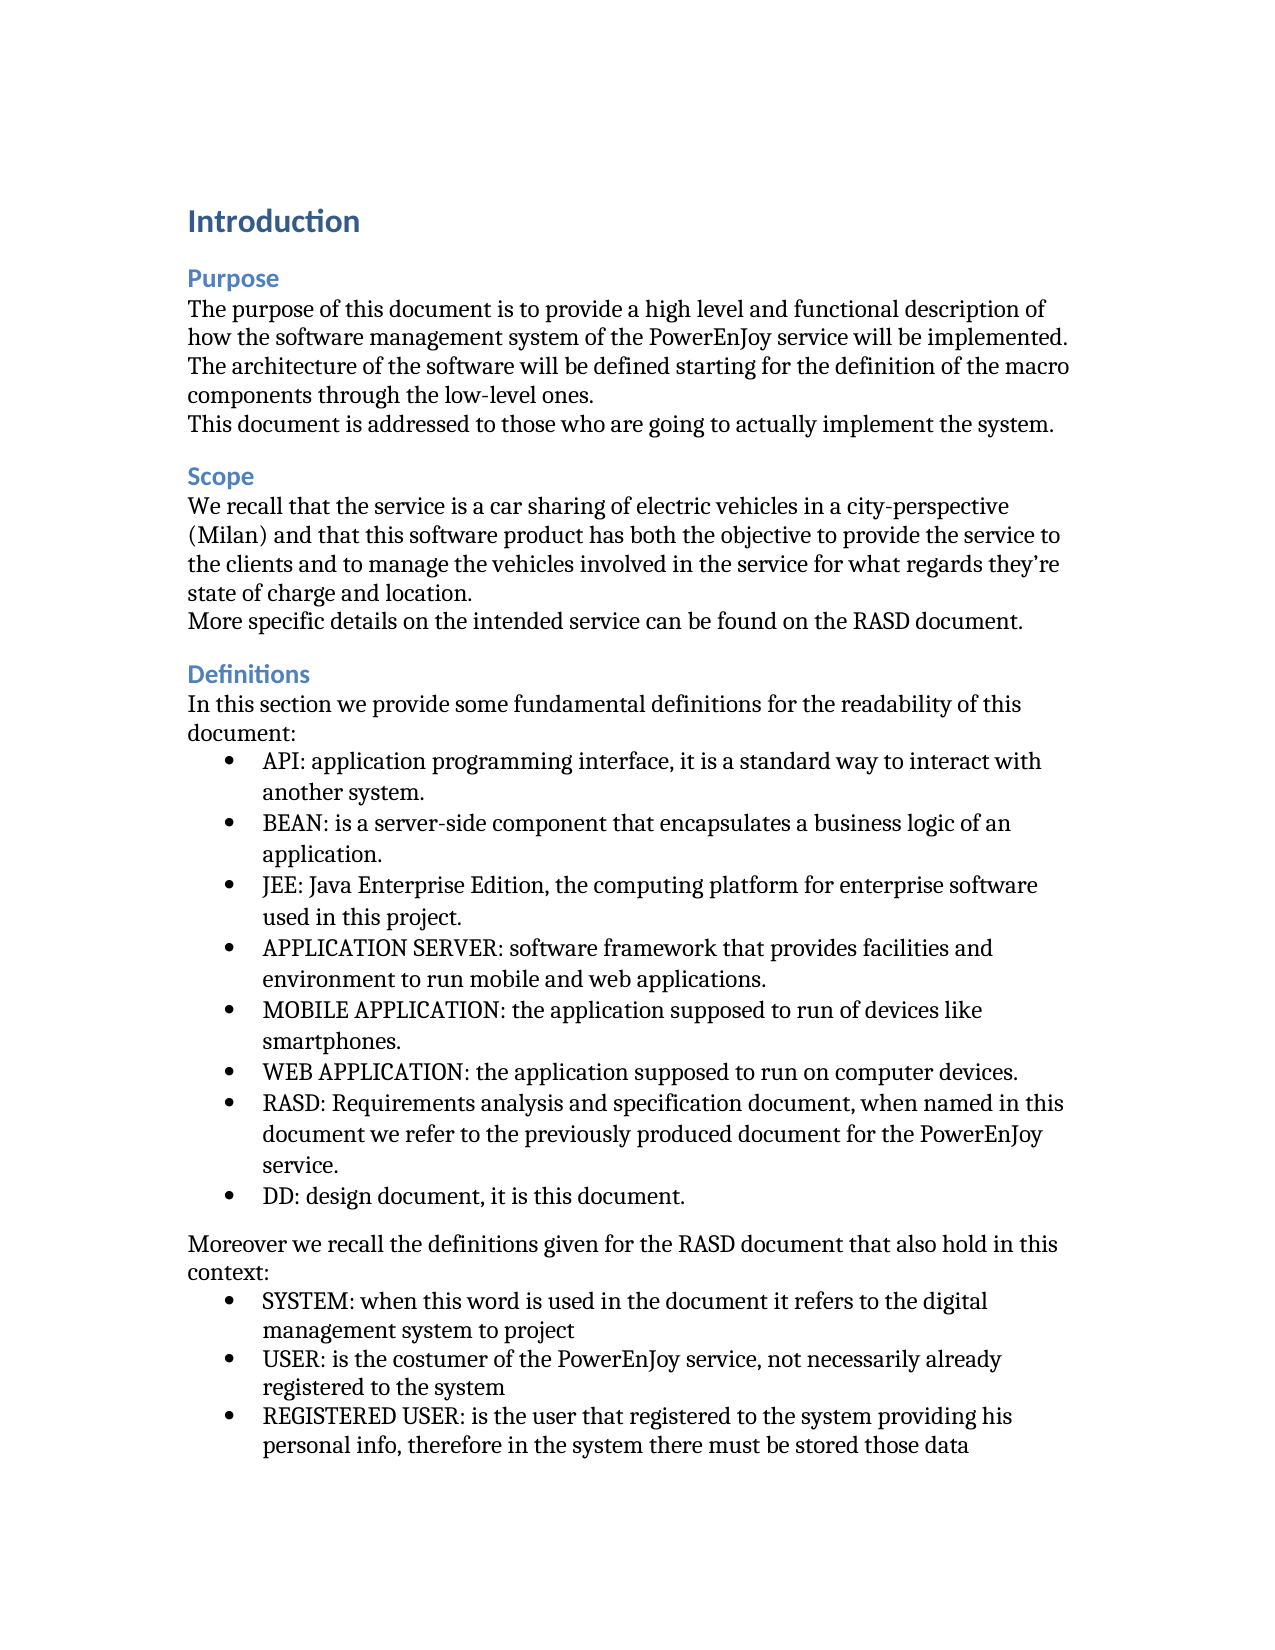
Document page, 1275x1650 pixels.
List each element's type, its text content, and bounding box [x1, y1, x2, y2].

text We recall that the service is a car sharing of electric vehicles in a city-perspective (Milan) and that this software product has both the objective to provide the service to the clients and to manage the vehicles involved in the service for what regards they’re state of charge and location. [187, 492, 1087, 607]
list MOBILE APPLICATION: the application supposed to run of devices like smartphones. [225, 996, 1087, 1055]
text The architecture of the software will be defined starting for the definition of the macro components through the low-level ones. [187, 352, 1087, 409]
list WEB APPLICATION: the application supposed to run on computer devices. [225, 1058, 1087, 1086]
text Moreover we recall the definitions given for the RASD document that also hold in this context: [187, 1229, 1087, 1287]
subtitle Purpose [187, 262, 1087, 294]
list JEE: Java Enterprise Edition, the computing platform for enterprise software used in this project. [225, 871, 1087, 931]
list SYSTEM: when this word is used in the document it refers to the digital management system to project [225, 1287, 1087, 1344]
text This document is addressed to those who are going to actually implement the system. [187, 409, 1087, 438]
text The purpose of this document is to provide a high level and functional description of how the software management system of the PowerEnJoy service will be implemented. [187, 294, 1087, 352]
list API: application programming interface, it is a standard way to interact with another system. [225, 747, 1087, 807]
list REGISTERED USER: is the user that registered to the system providing his personal info, therefore in the system there must be stored those data [225, 1402, 1087, 1459]
text In this section we provide some fundamental definitions for the readability of this document: [187, 690, 1087, 747]
list USER: is the costumer of the PowerEnJoy service, not necessarily already registered to the system [225, 1344, 1087, 1402]
subtitle Definitions [187, 657, 1087, 690]
list RASD: Requirements analysis and specification document, when named in this document we refer to the previously produced document for the PowerEnJoy service. [225, 1089, 1087, 1179]
list BEAN: is a server-side component that encapsulates a business logic of an application. [225, 809, 1087, 869]
list DD: design document, it is this document. [225, 1182, 1087, 1211]
subtitle Scope [187, 459, 1087, 492]
text More specific details on the intended service can be found on the RASD document. [187, 607, 1087, 636]
subtitle Introduction [187, 200, 1087, 241]
list APPLICATION SERVER: software framework that provides facilities and environment to run mobile and web applications. [225, 933, 1087, 993]
